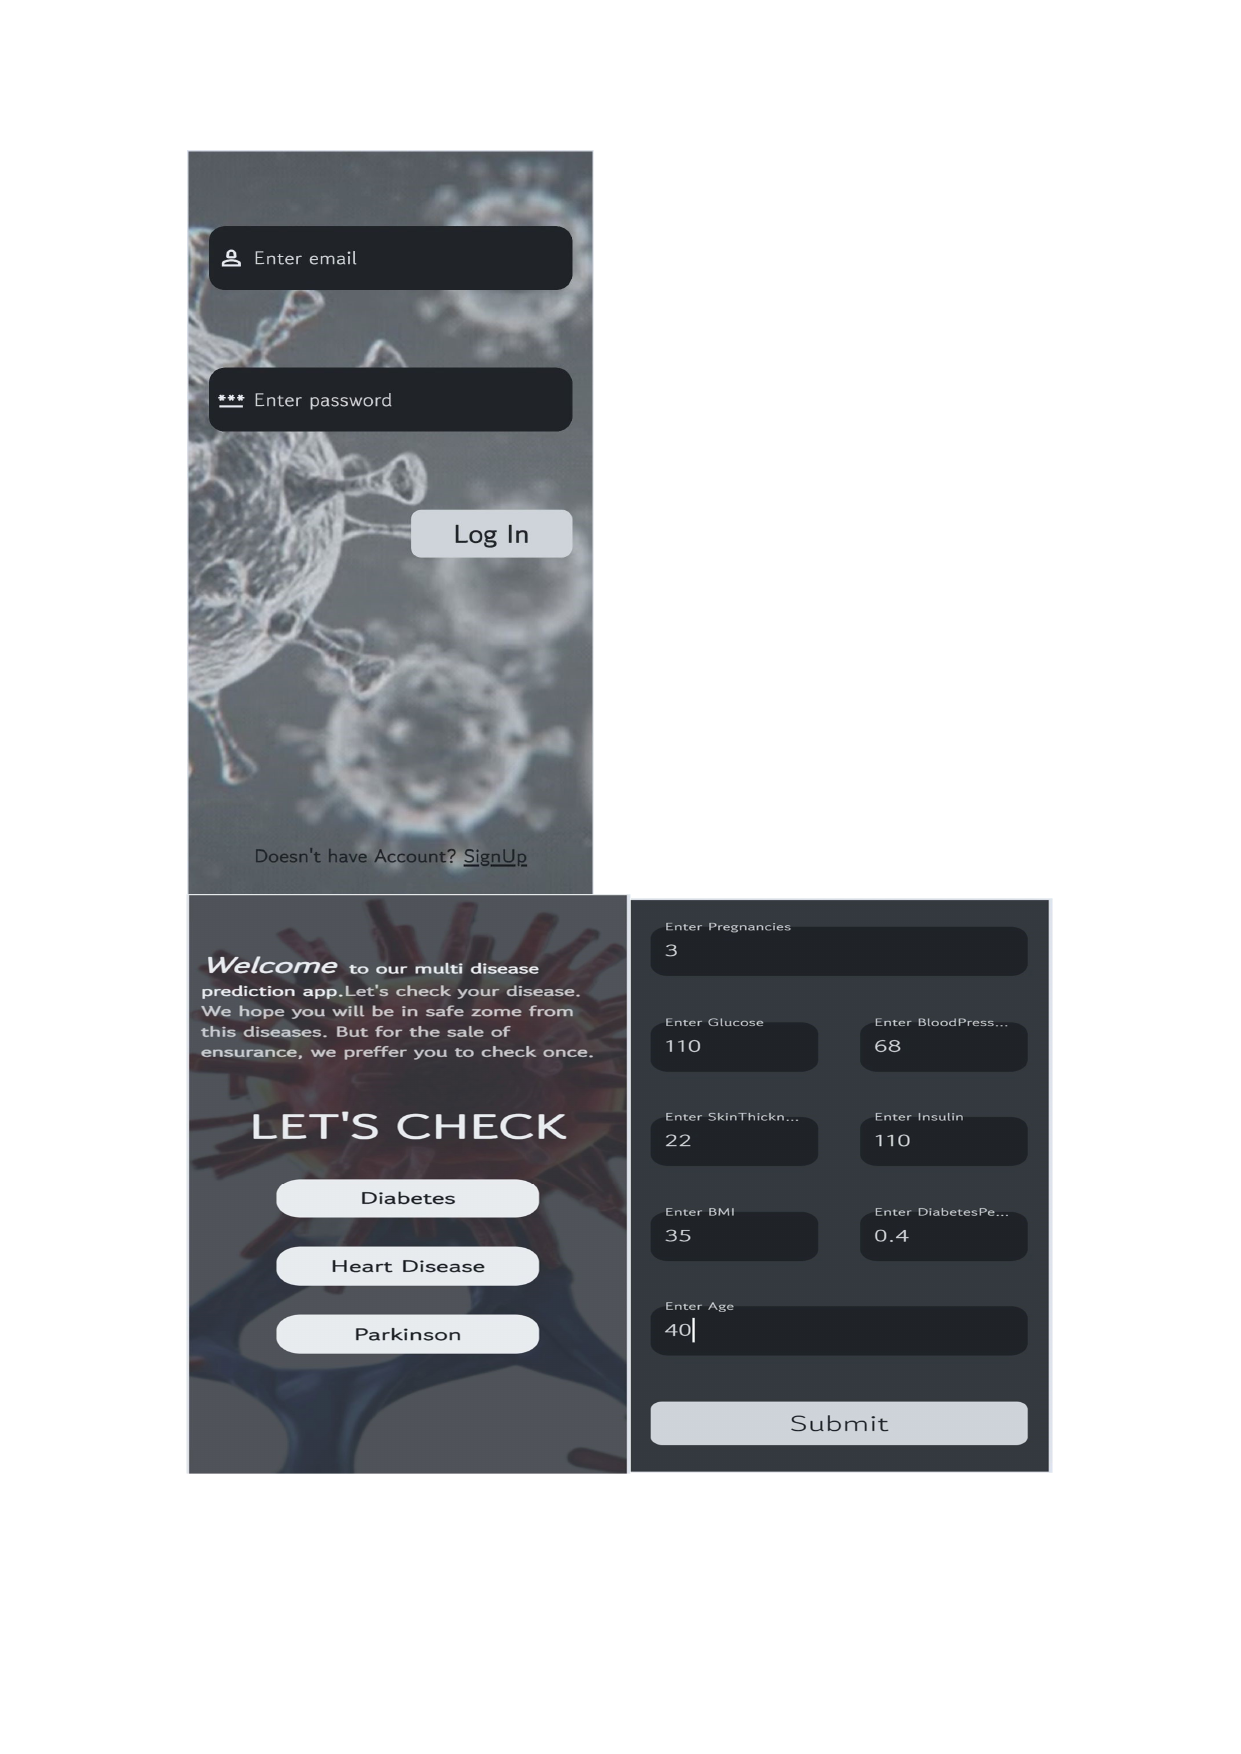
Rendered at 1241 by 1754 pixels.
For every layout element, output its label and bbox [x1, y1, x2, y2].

picture [186, 150, 1053, 1474]
